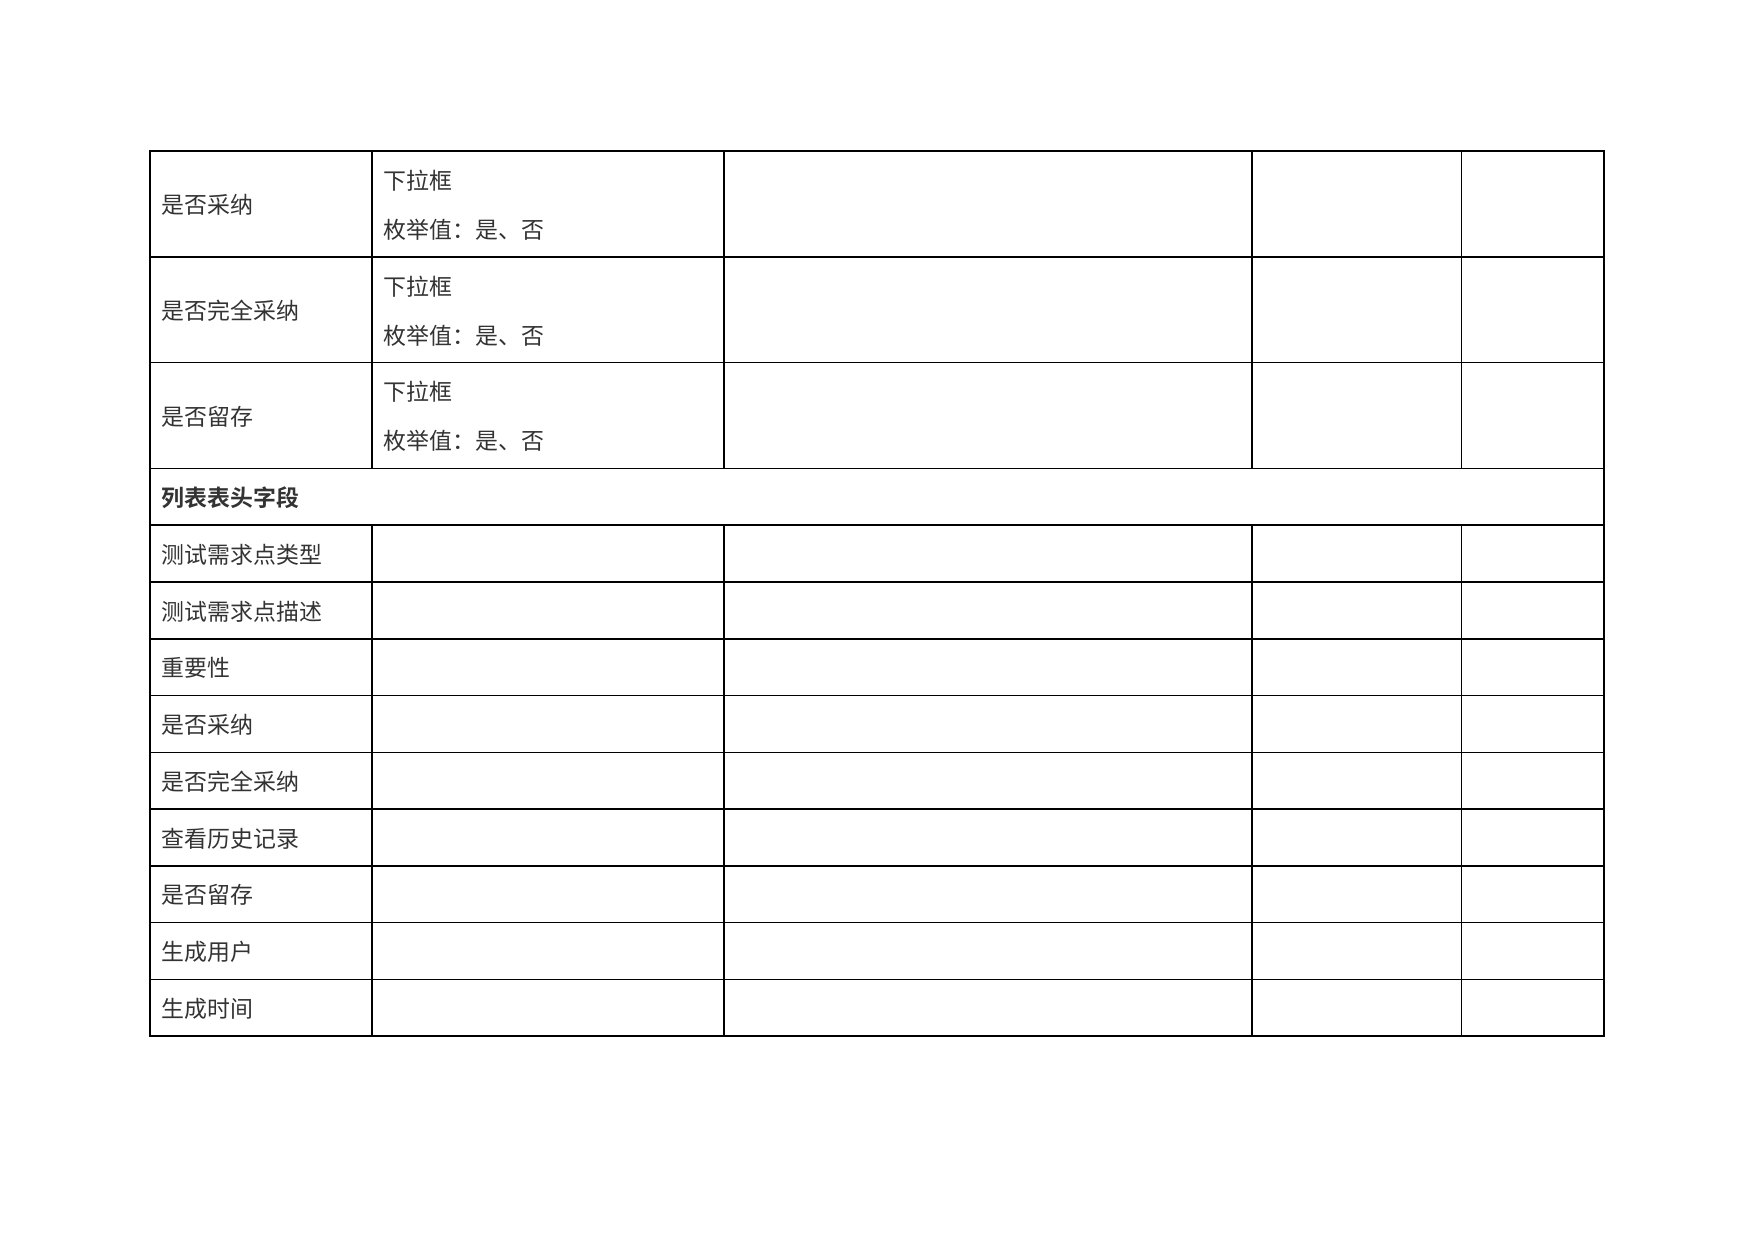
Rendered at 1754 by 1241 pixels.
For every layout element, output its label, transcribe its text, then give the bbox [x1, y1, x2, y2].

table_cell 是否采纳 [151, 152, 371, 256]
table_cell [1253, 696, 1461, 751]
table_cell [373, 526, 723, 581]
table_cell [1462, 258, 1603, 362]
table_cell [725, 867, 1251, 922]
table_cell [1253, 810, 1461, 865]
table_cell [373, 867, 723, 922]
table_cell 查看历史记录 [151, 810, 371, 865]
table_cell [373, 753, 723, 808]
table_cell [1462, 753, 1603, 808]
table_cell 是否完全采纳 [151, 258, 371, 362]
table_cell [1462, 363, 1603, 467]
table_cell [1462, 152, 1603, 256]
table_cell [1253, 363, 1461, 467]
table_cell [1462, 923, 1603, 978]
table_cell [373, 640, 723, 694]
table_cell [725, 923, 1251, 978]
table_cell [1253, 980, 1461, 1035]
table_cell [1253, 583, 1461, 638]
table_cell [725, 980, 1251, 1035]
table_cell [1462, 696, 1603, 751]
table_cell [373, 923, 723, 978]
table_cell [725, 526, 1251, 581]
table_cell 列表表头字段 [151, 469, 1603, 524]
table_cell [1253, 753, 1461, 808]
table_cell 生成用户 [151, 923, 371, 978]
table_cell 测试需求点描述 [151, 583, 371, 638]
table_cell [725, 583, 1251, 638]
table_cell [725, 696, 1251, 751]
table_cell [373, 980, 723, 1035]
table_cell [725, 753, 1251, 808]
table_cell 重要性 [151, 640, 371, 694]
table_cell [725, 363, 1251, 467]
table_cell [1253, 923, 1461, 978]
table_cell [725, 152, 1251, 256]
table_cell [1253, 152, 1461, 256]
table_cell 是否采纳 [151, 696, 371, 751]
table_cell [1462, 640, 1603, 694]
table_cell 生成时间 [151, 980, 371, 1035]
table_cell [1253, 526, 1461, 581]
table_cell 下拉框 枚举值：是、否 [373, 363, 723, 467]
table_cell 测试需求点类型 [151, 526, 371, 581]
table_cell 是否留存 [151, 867, 371, 922]
table_cell [373, 810, 723, 865]
table_cell [1462, 810, 1603, 865]
table_cell [725, 640, 1251, 694]
table_cell [1462, 526, 1603, 581]
table_cell 是否完全采纳 [151, 753, 371, 808]
table_cell 下拉框 枚举值：是、否 [373, 152, 723, 256]
table_cell 下拉框 枚举值：是、否 [373, 258, 723, 362]
table_cell [725, 258, 1251, 362]
table_cell [1462, 867, 1603, 922]
table_cell [373, 696, 723, 751]
table_cell [1253, 640, 1461, 694]
table_cell [1462, 980, 1603, 1035]
table_cell [1253, 258, 1461, 362]
table_cell [1462, 583, 1603, 638]
table_cell 是否留存 [151, 363, 371, 467]
table_cell [1253, 867, 1461, 922]
table_cell [373, 583, 723, 638]
table_cell [725, 810, 1251, 865]
